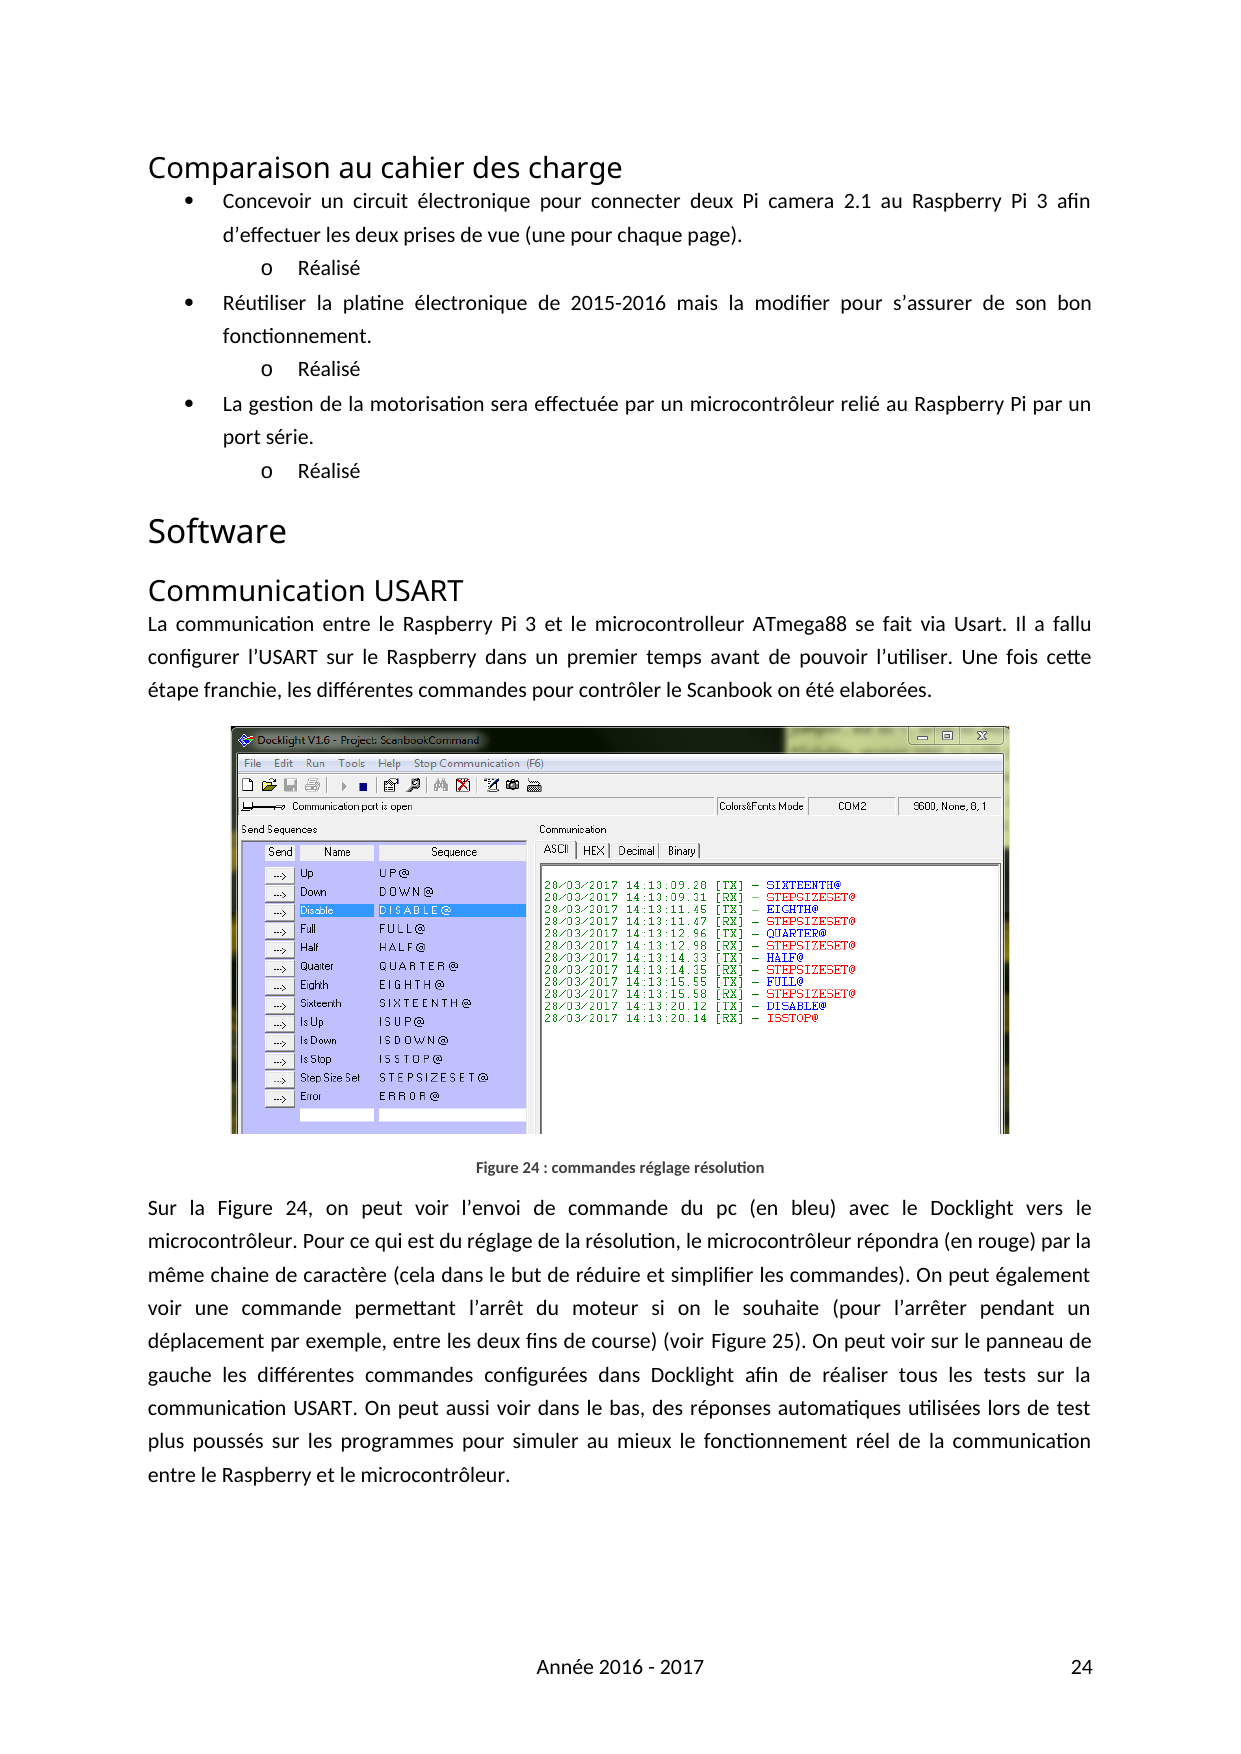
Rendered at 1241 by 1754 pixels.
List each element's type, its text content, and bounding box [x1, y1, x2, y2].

list Réalisé [260, 254, 1092, 282]
list Réalisé [260, 355, 1092, 383]
list Réalisé [260, 457, 1092, 484]
text La communication entre le Raspberry Pi 3 et le microcontrolleur ATmega88 se fait via Usart. Il a fallu configurer l’USART sur le Raspberry dans un premier temps avant de pouvoir l’utiliser. Une fois cette étape franchie, les différentes commandes pour contrôler le Scanbook on été elaborées. [148, 610, 1092, 703]
picture [230, 726, 1010, 1134]
text Figure 24 : commandes réglage résolution [148, 1157, 1092, 1178]
text Sur la Figure 24, on peut voir l’envoi de commande du pc (en bleu) avec le Docklight vers le microcontrôleur. Pour ce qui est du réglage de la résolution, le microcontrôleur répondra (en rouge) par la même chaine de caractère (cela dans le but de réduire et simplifier les commandes). On peut également voir une commande permettant l’arrêt du moteur si on le souhaite (pour l’arrêter pendant un déplacement par exemple, entre les deux fins de course) (voir Figure 25). On peut voir sur le panneau de gauche les différentes commandes configurées dans Docklight afin de réaliser tous les tests sur la communication USART. On peut aussi voir dans le bas, des réponses automatiques utilisées lors de test plus poussés sur les programmes pour simuler au mieux le fonctionnement réel de la communication entre le Raspberry et le microcontrôleur. [148, 1194, 1092, 1488]
subtitle Software [148, 508, 1092, 553]
subtitle Comparaison au cahier des charge [148, 148, 1092, 187]
list Concevoir un circuit électronique pour connecter deux Pi camera 2.1 au Raspberry Pi 3 afin d’effectuer les deux prises de vue (une pour chaque page). [185, 187, 1092, 247]
list Réutiliser la platine électronique de 2015-2016 mais la modifier pour s’assurer de son bon fonctionnement. [185, 289, 1092, 349]
list La gestion de la motorisation sera effectuée par un microcontrôleur relié au Raspberry Pi par un port série. [185, 390, 1092, 450]
subtitle Communication USART [148, 570, 1092, 610]
